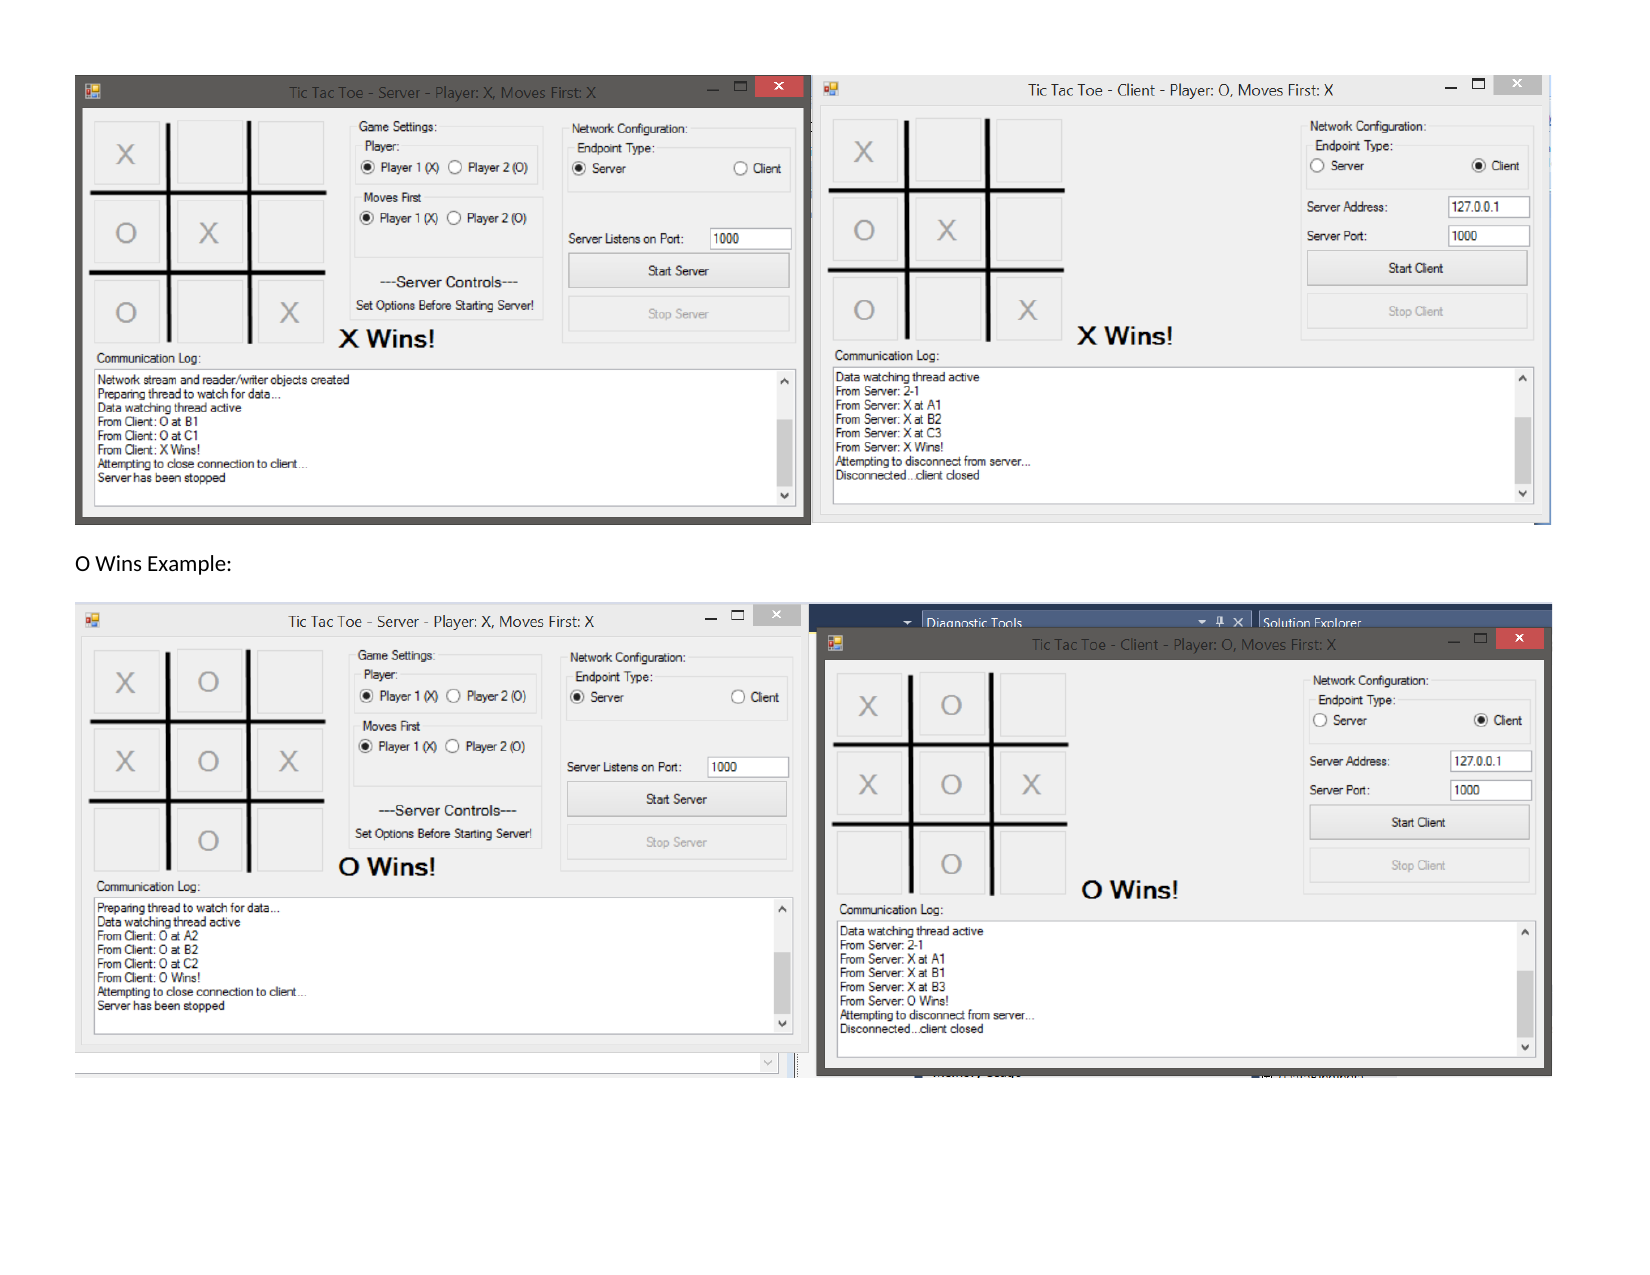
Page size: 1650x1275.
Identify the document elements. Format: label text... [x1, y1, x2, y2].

picture [75, 75, 1552, 525]
picture [75, 602, 1553, 1078]
text O Wins Example: [75, 549, 1575, 577]
